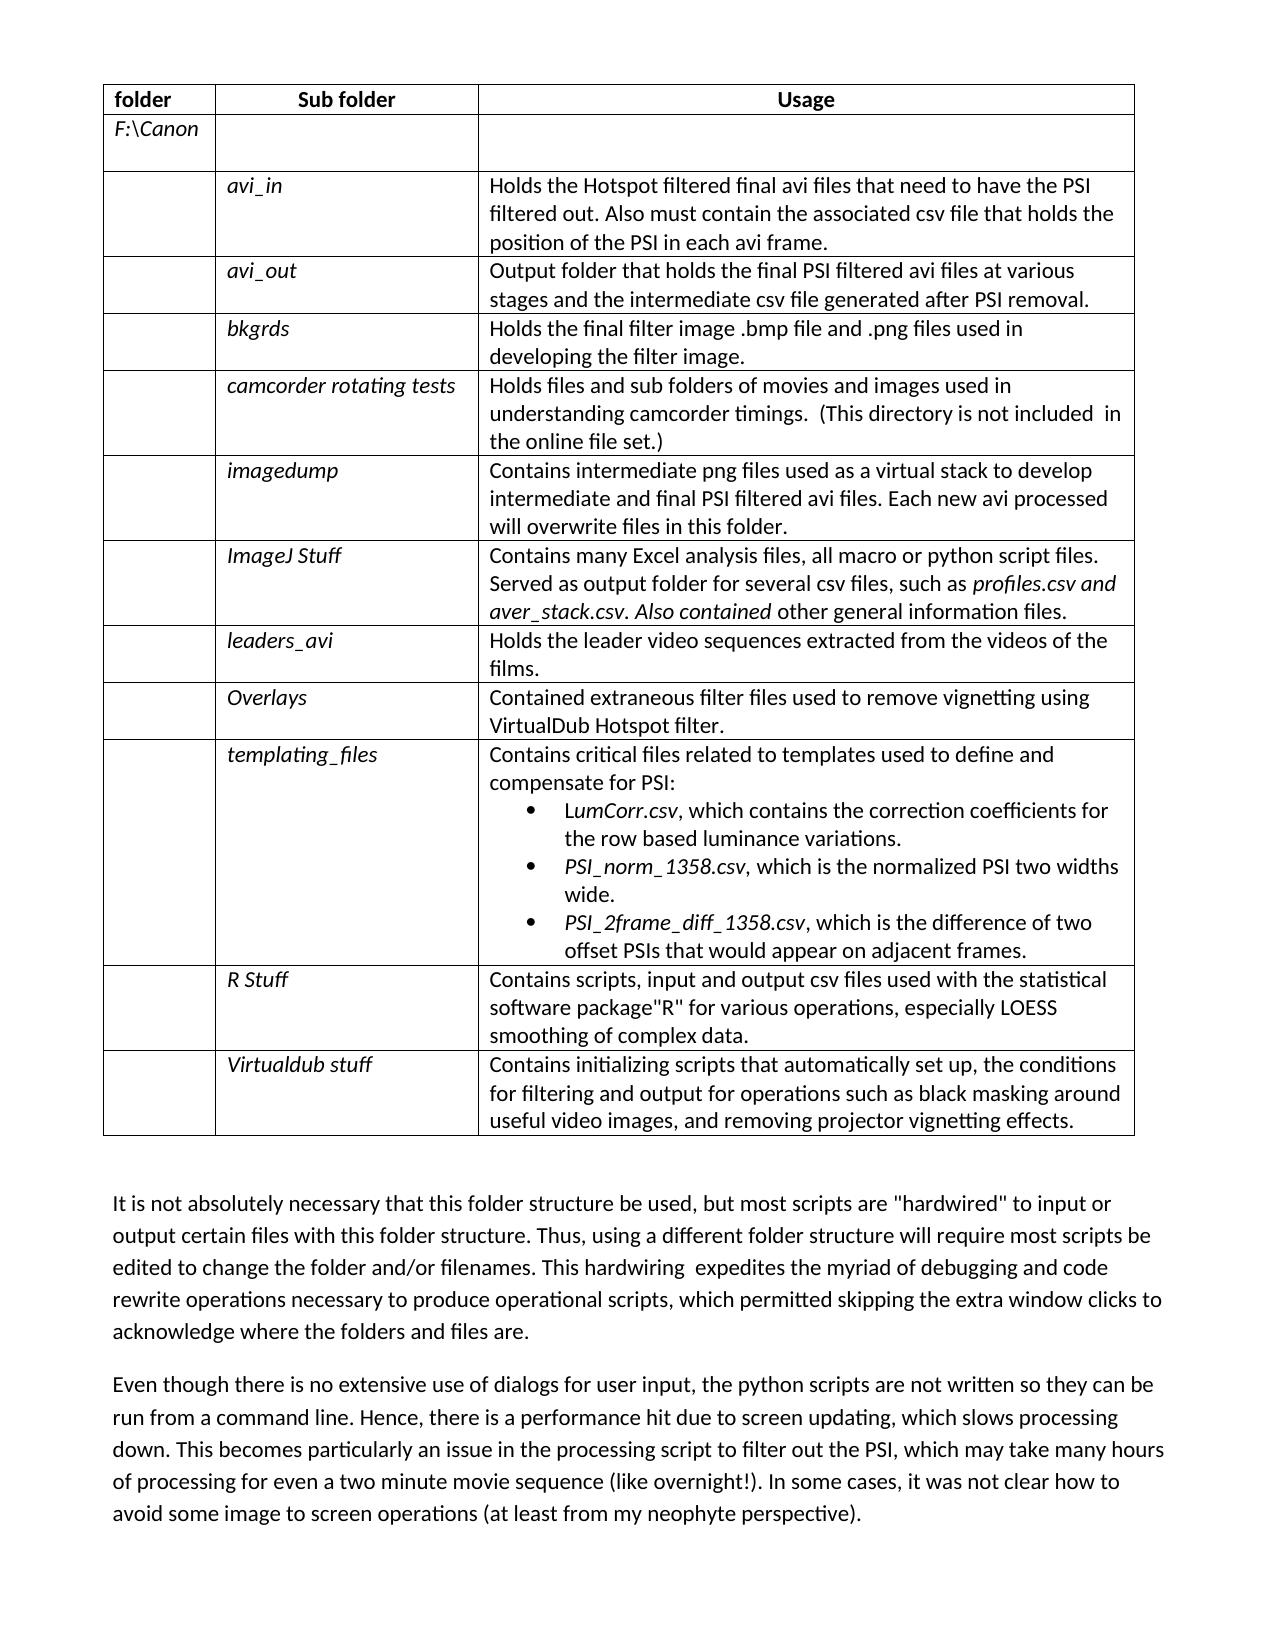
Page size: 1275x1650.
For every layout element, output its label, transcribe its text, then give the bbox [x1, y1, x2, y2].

table_cell Contained extraneous filter files used to remove vignetting using VirtualDub Hotspot filter. [479, 683, 1134, 739]
table_cell Holds the Hotspot filtered final avi files that need to have the PSI filtered out. Also must contain the associated csv file that holds the position of the PSI in each avi frame. [479, 172, 1134, 256]
table_cell Virtualdub stuff [216, 1051, 478, 1135]
table_cell [104, 683, 215, 739]
table_cell avi_out [216, 257, 478, 313]
table_cell Contains scripts, input and output csv files used with the statistical software package"R" for various operations, especially LOESS smoothing of complex data. [479, 966, 1134, 1049]
table_cell [104, 626, 215, 682]
table_header folder [104, 85, 215, 113]
table_cell Contains initializing scripts that automatically set up, the conditions for filtering and output for operations such as black masking around useful video images, and removing projector vignetting effects. [479, 1051, 1134, 1135]
table_cell avi_in [216, 172, 478, 256]
table_cell [104, 456, 215, 540]
text It is not absolutely necessary that this folder structure be used, but most scripts are "hardwired" to input or output certain files with this folder structure. Thus, using a different folder structure will require most scripts be edited to change the folder and/or filenames. This hardwiring expedites the myriad of debugging and code rewrite operations necessary to produce operational scripts, which permitted skipping the extra window clicks to acknowledge where the folders and files are. [112, 1189, 1172, 1346]
table_header Sub folder [216, 85, 478, 113]
table_cell templating_files [216, 740, 478, 964]
table_cell F:\Canon [104, 115, 215, 171]
table_cell ImageJ Stuff [216, 541, 478, 625]
table_cell Contains many Excel analysis files, all macro or python script files. Served as output folder for several csv files, such as profiles.csv and aver_stack.csv. Also contained other general information files. [479, 541, 1134, 625]
table_cell R Stuff [216, 966, 478, 1049]
table_cell camcorder rotating tests [216, 371, 478, 455]
table_cell [104, 541, 215, 625]
table_cell Contains critical files related to templates used to define and compensate for PSI: LumCorr.csv, which contains the correction coefficients for the row based luminance variations. PSI_norm_1358.csv, which is the normalized PSI two widths wide. PSI_2frame_diff_1358.csv, which is the difference of two offset PSIs that would appear on adjacent frames. [479, 740, 1134, 964]
table_cell Holds the final filter image .bmp file and .png files used in developing the filter image. [479, 314, 1134, 370]
table_cell Contains intermediate png files used as a virtual stack to develop intermediate and final PSI filtered avi files. Each new avi processed will overwrite files in this folder. [479, 456, 1134, 540]
table_cell Holds the leader video sequences extracted from the videos of the films. [479, 626, 1134, 682]
table_cell [479, 115, 1134, 171]
table_cell Holds files and sub folders of movies and images used in understanding camcorder timings. (This directory is not included in the online file set.) [479, 371, 1134, 455]
table_cell [104, 966, 215, 1049]
table_cell [104, 172, 215, 256]
table_cell Output folder that holds the final PSI filtered avi files at various stages and the intermediate csv file generated after PSI removal. [479, 257, 1134, 313]
table_cell leaders_avi [216, 626, 478, 682]
table_cell bkgrds [216, 314, 478, 370]
table_cell [104, 371, 215, 455]
table_cell [104, 740, 215, 964]
table_cell [104, 314, 215, 370]
table_cell [104, 1051, 215, 1135]
table_cell Overlays [216, 683, 478, 739]
text Even though there is no extensive use of dialogs for user input, the python scripts are not written so they can be run from a command line. Hence, there is a performance hit due to screen updating, which slows processing down. This becomes particularly an issue in the processing script to filter out the PSI, which may take many hours of processing for even a two minute movie sequence (like overnight!). In some cases, it was not clear how to avoid some image to screen operations (at least from my neophyte perspective). [112, 1371, 1172, 1527]
table_cell imagedump [216, 456, 478, 540]
table_header Usage [479, 85, 1134, 113]
table_cell [216, 115, 478, 171]
table_cell [104, 257, 215, 313]
